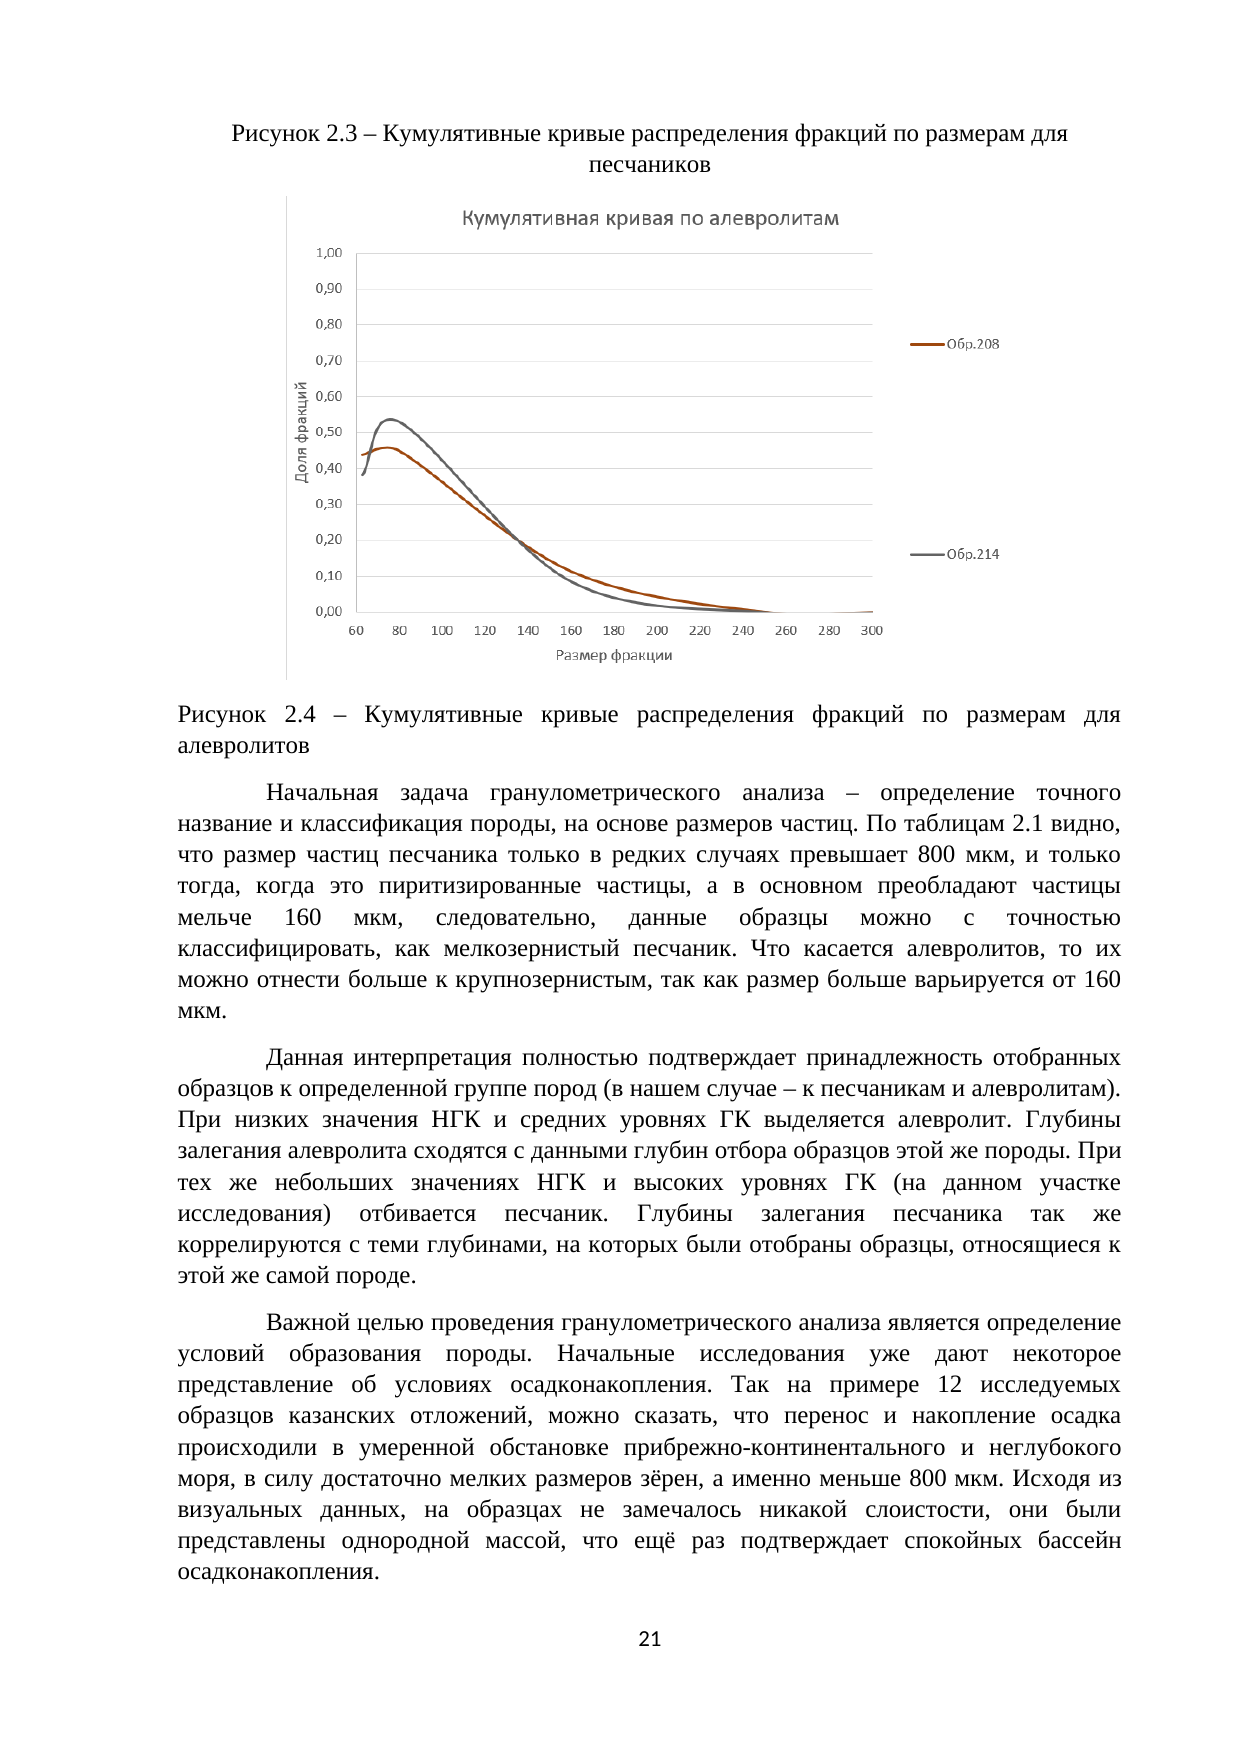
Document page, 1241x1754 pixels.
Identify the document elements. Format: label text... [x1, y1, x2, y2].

text Данная интерпретация полностью подтверждает принадлежность отобранных образцов к определенной группе пород (в нашем случае – к песчаникам и алевролитам). При низких значения НГК и средних уровнях ГК выделяется алевролит. Глубины залегания алевролита сходятся с данными глубин отбора образцов этой же породы. При тех же небольших значениях НГК и высоких уровнях ГК (на данном участке исследования) отбивается песчаник. Глубины залегания песчаника так же коррелируются с теми глубинами, на которых были отобраны образцы, относящиеся к этой же самой породе. [177, 1042, 1122, 1288]
text Начальная задача гранулометрического анализа – определение точного название и классификация породы, на основе размеров частиц. По таблицам 2.1 видно, что размер частиц песчаника только в редких случаях превышает 800 мкм, и только тогда, когда это пиритизированные частицы, а в основном преобладают частицы мельче 160 мкм, следовательно, данные образцы можно с точностью классифицировать, как мелкозернистый песчаник. Что касается алевролитов, то их можно отнести больше к крупнозернистым, так как размер больше варьируется от 160 мкм. [177, 777, 1122, 1023]
text Рисунок 2.4 – Кумулятивные кривые распределения фракций по размерам для алевролитов [177, 699, 1122, 758]
picture [286, 196, 1014, 680]
text Рисунок 2.3 – Кумулятивные кривые распределения фракций по размерам для песчаников [177, 118, 1122, 178]
text Важной целью проведения гранулометрического анализа является определение условий образования породы. Начальные исследования уже дают некоторое представление об условиях осадконакопления. Так на примере 12 исследуемых образцов казанских отложений, можно сказать, что перенос и накопление осадка происходили в умеренной обстановке прибрежно-континентального и неглубокого моря, в силу достаточно мелких размеров зёрен, а именно меньше 800 мкм. Исходя из визуальных данных, на образцах не замечалось никакой слоистости, они были представлены однородной массой, что ещё раз подтверждает спокойных бассейн осадконакопления. [177, 1307, 1122, 1584]
